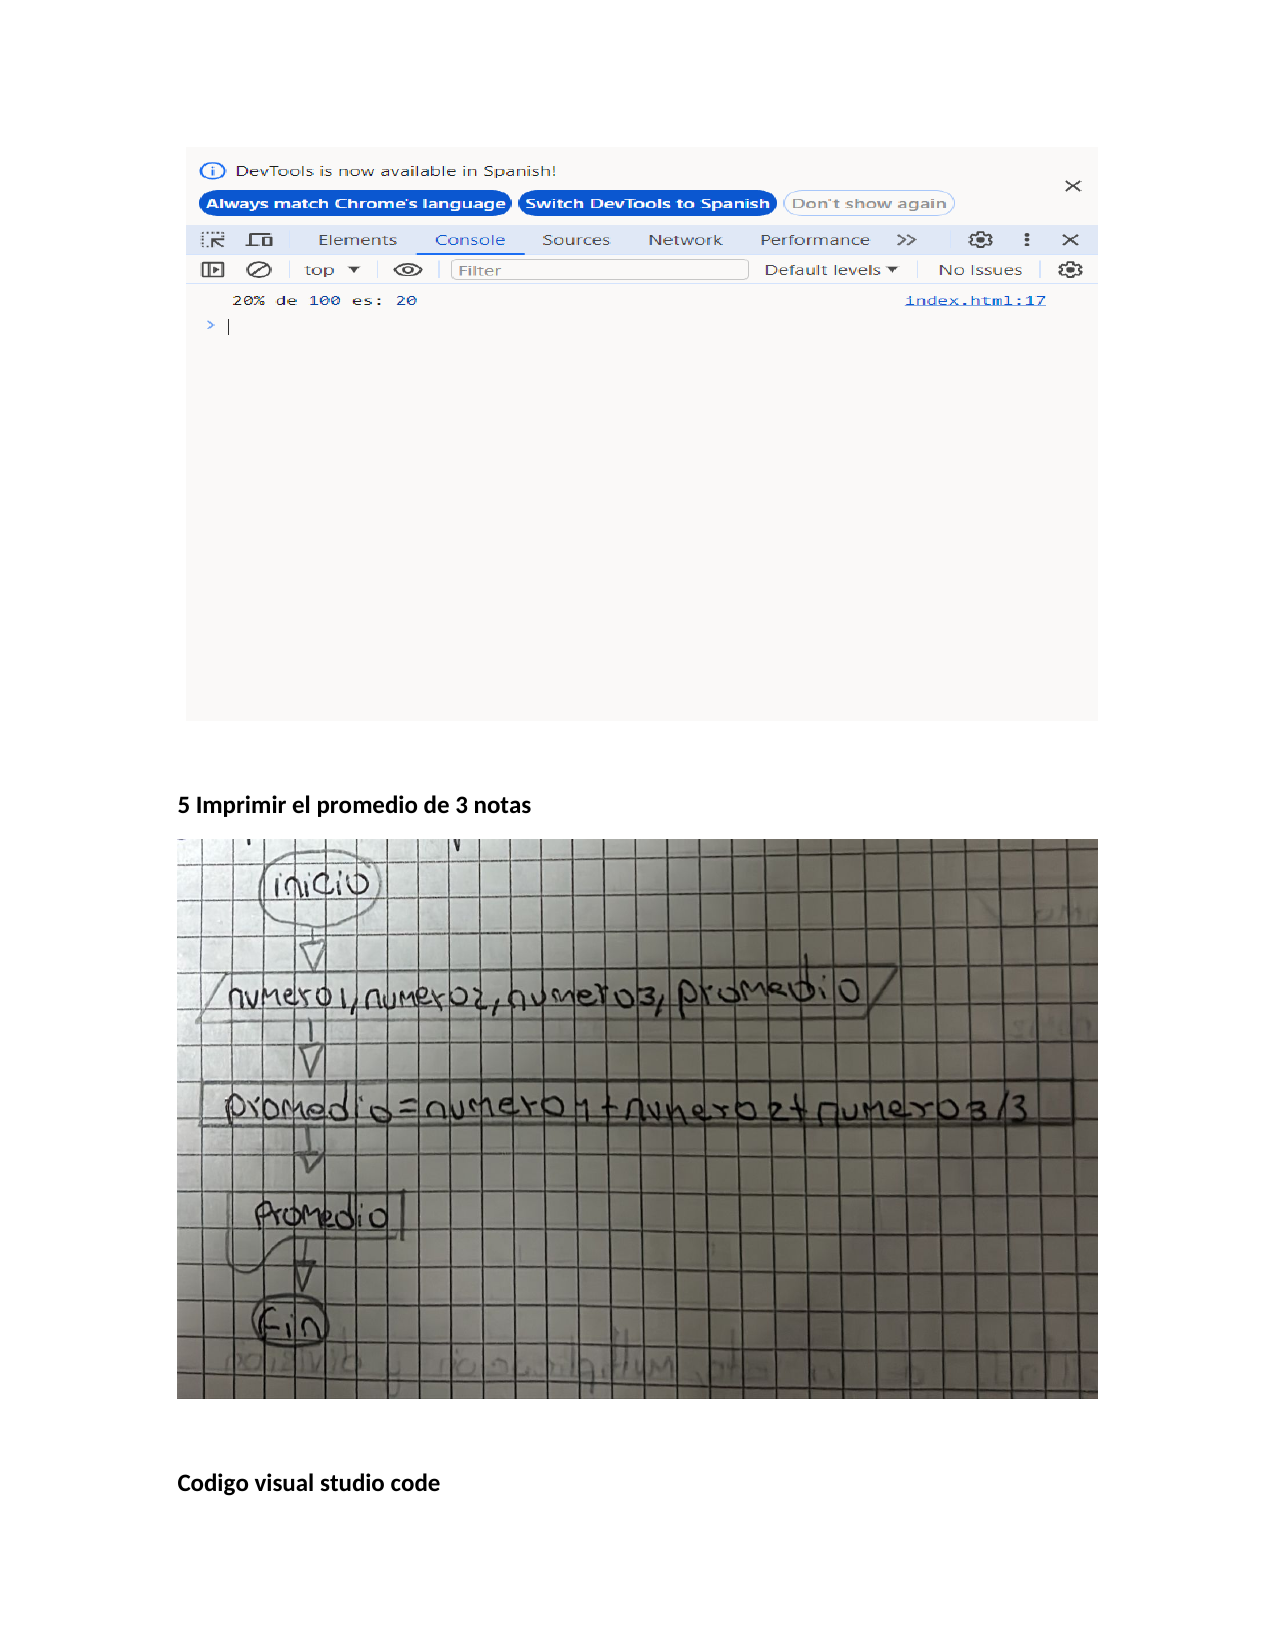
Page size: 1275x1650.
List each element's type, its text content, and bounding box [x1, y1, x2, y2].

picture [177, 147, 1098, 721]
picture [177, 839, 1098, 1399]
text Codigo visual studio code [177, 1467, 1098, 1498]
text 5 Imprimir el promedio de 3 notas [177, 789, 1098, 820]
